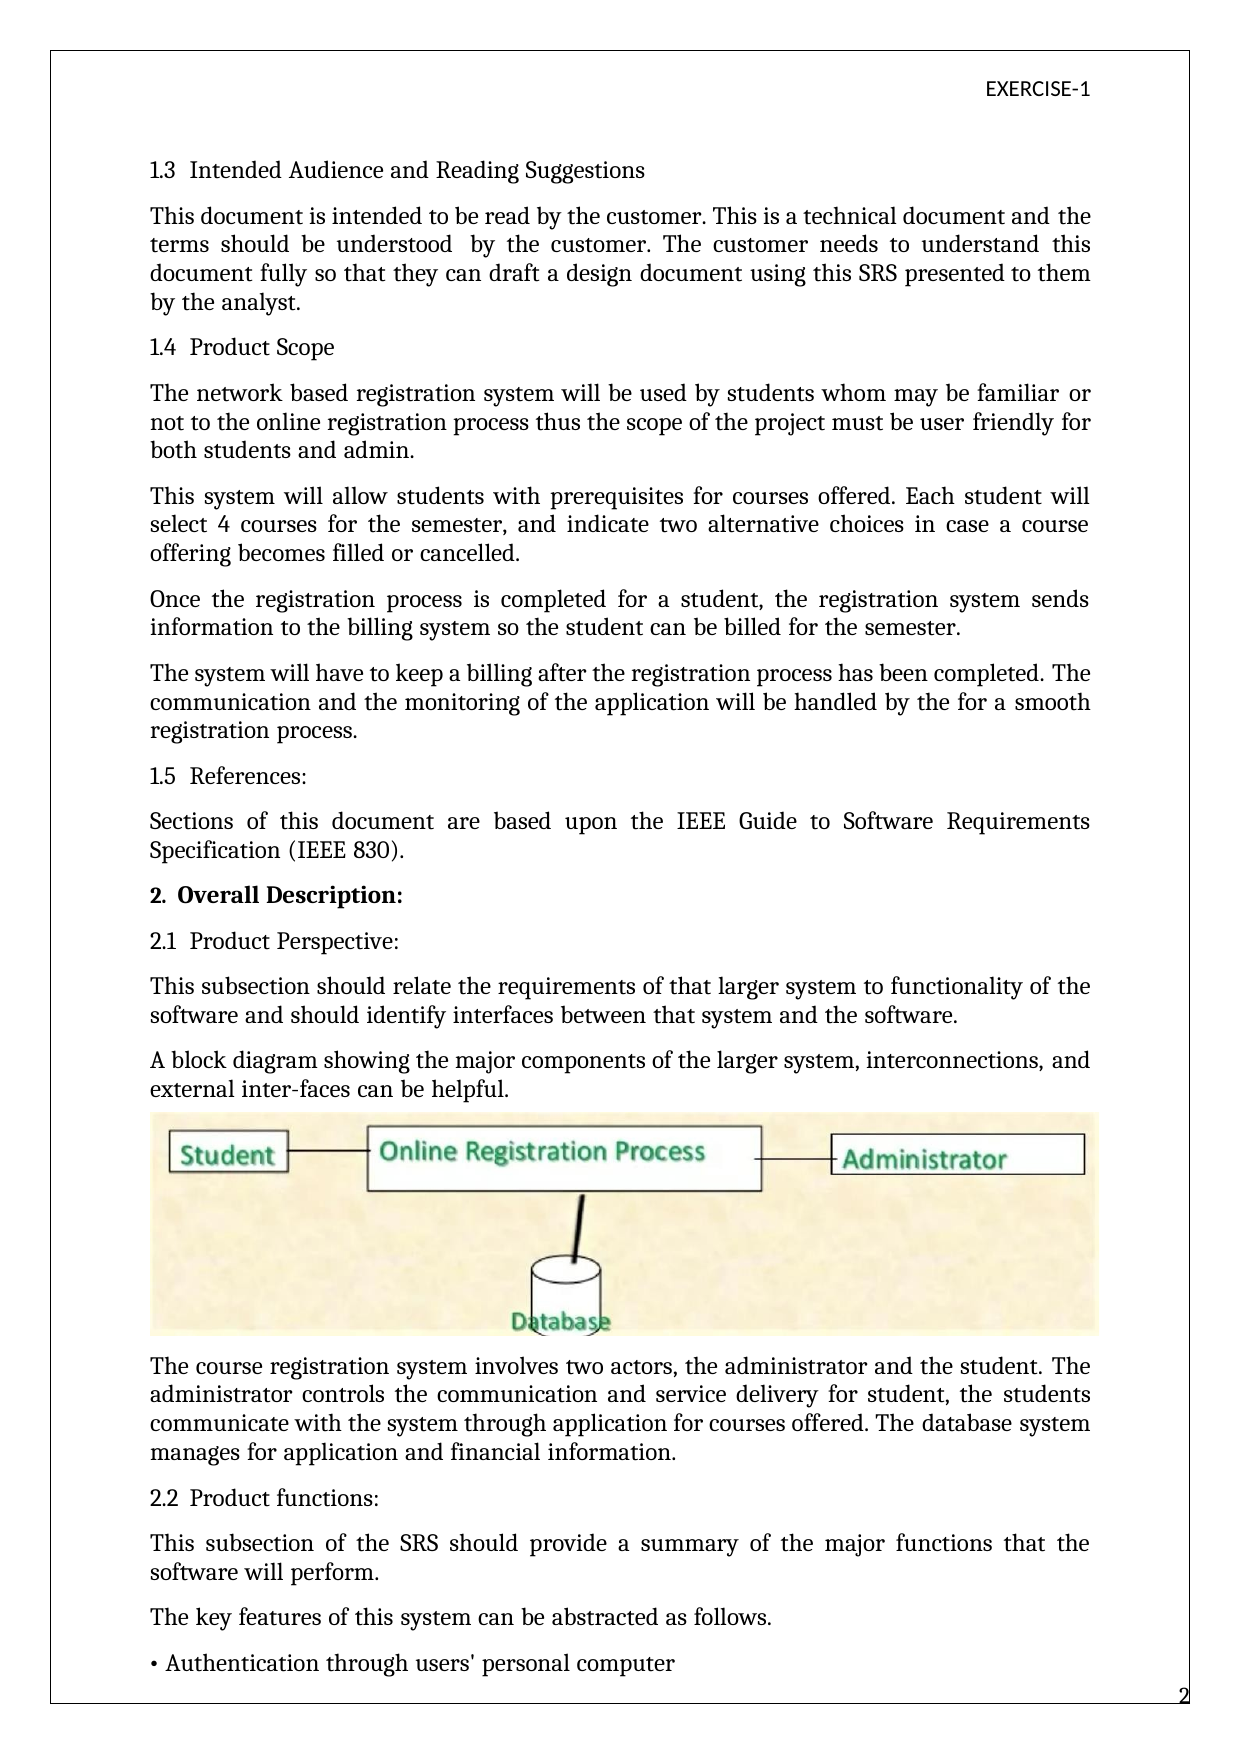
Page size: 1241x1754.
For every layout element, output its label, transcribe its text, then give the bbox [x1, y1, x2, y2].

text A block diagram showing the major components of the larger system, interconnections, and external inter-faces can be helpful. [150, 1046, 1091, 1103]
text The system will have to keep a billing after the registration process has been completed. The communication and the monitoring of the application will be handled by the for a smooth registration process. [150, 659, 1091, 745]
list Intended Audience and Reading Suggestions [150, 156, 1188, 185]
text The course registration system involves two actors, the administrator and the student. The administrator controls the communication and service delivery for student, the students communicate with the system through application for courses offered. The database system manages for application and financial information. [150, 1352, 1091, 1467]
text This system will allow students with prerequisites for courses offered. Each student will select 4 courses for the semester, and indicate two alternative choices in case a course offering becomes filled or cancelled. [150, 482, 1091, 568]
list Product Perspective: [150, 927, 1188, 956]
text This subsection of the SRS should provide a summary of the major functions that the software will perform. [150, 1529, 1091, 1586]
list References: [150, 762, 1188, 790]
text The network based registration system will be used by students whom may be familiar or not to the online registration process thus the scope of the project must be user friendly for both students and admin. [150, 379, 1091, 465]
text Once the registration process is completed for a student, the registration system sends information to the billing system so the student can be billed for the semester. [150, 584, 1091, 642]
text This document is intended to be read by the customer. This is a technical document and the terms should be understood by the customer. The customer needs to understand this document fully so that they can draft a design document using this SRS presented to them by the analyst. [150, 202, 1091, 317]
text This subsection should relate the requirements of that larger system to functionality of the software and should identify interfaces between that system and the software. [150, 972, 1091, 1029]
text The key features of this system can be abstracted as follows. [150, 1603, 1188, 1632]
picture [150, 1112, 1100, 1336]
text Sections of this document are based upon the IEEE Guide to Software Requirements Specification (IEEE 830). [150, 807, 1091, 864]
list Product functions: [150, 1483, 1188, 1512]
subtitle Overall Description: [150, 881, 1188, 910]
list Authentication through users' personal computer [150, 1648, 1188, 1677]
list Product Scope [150, 333, 1188, 362]
